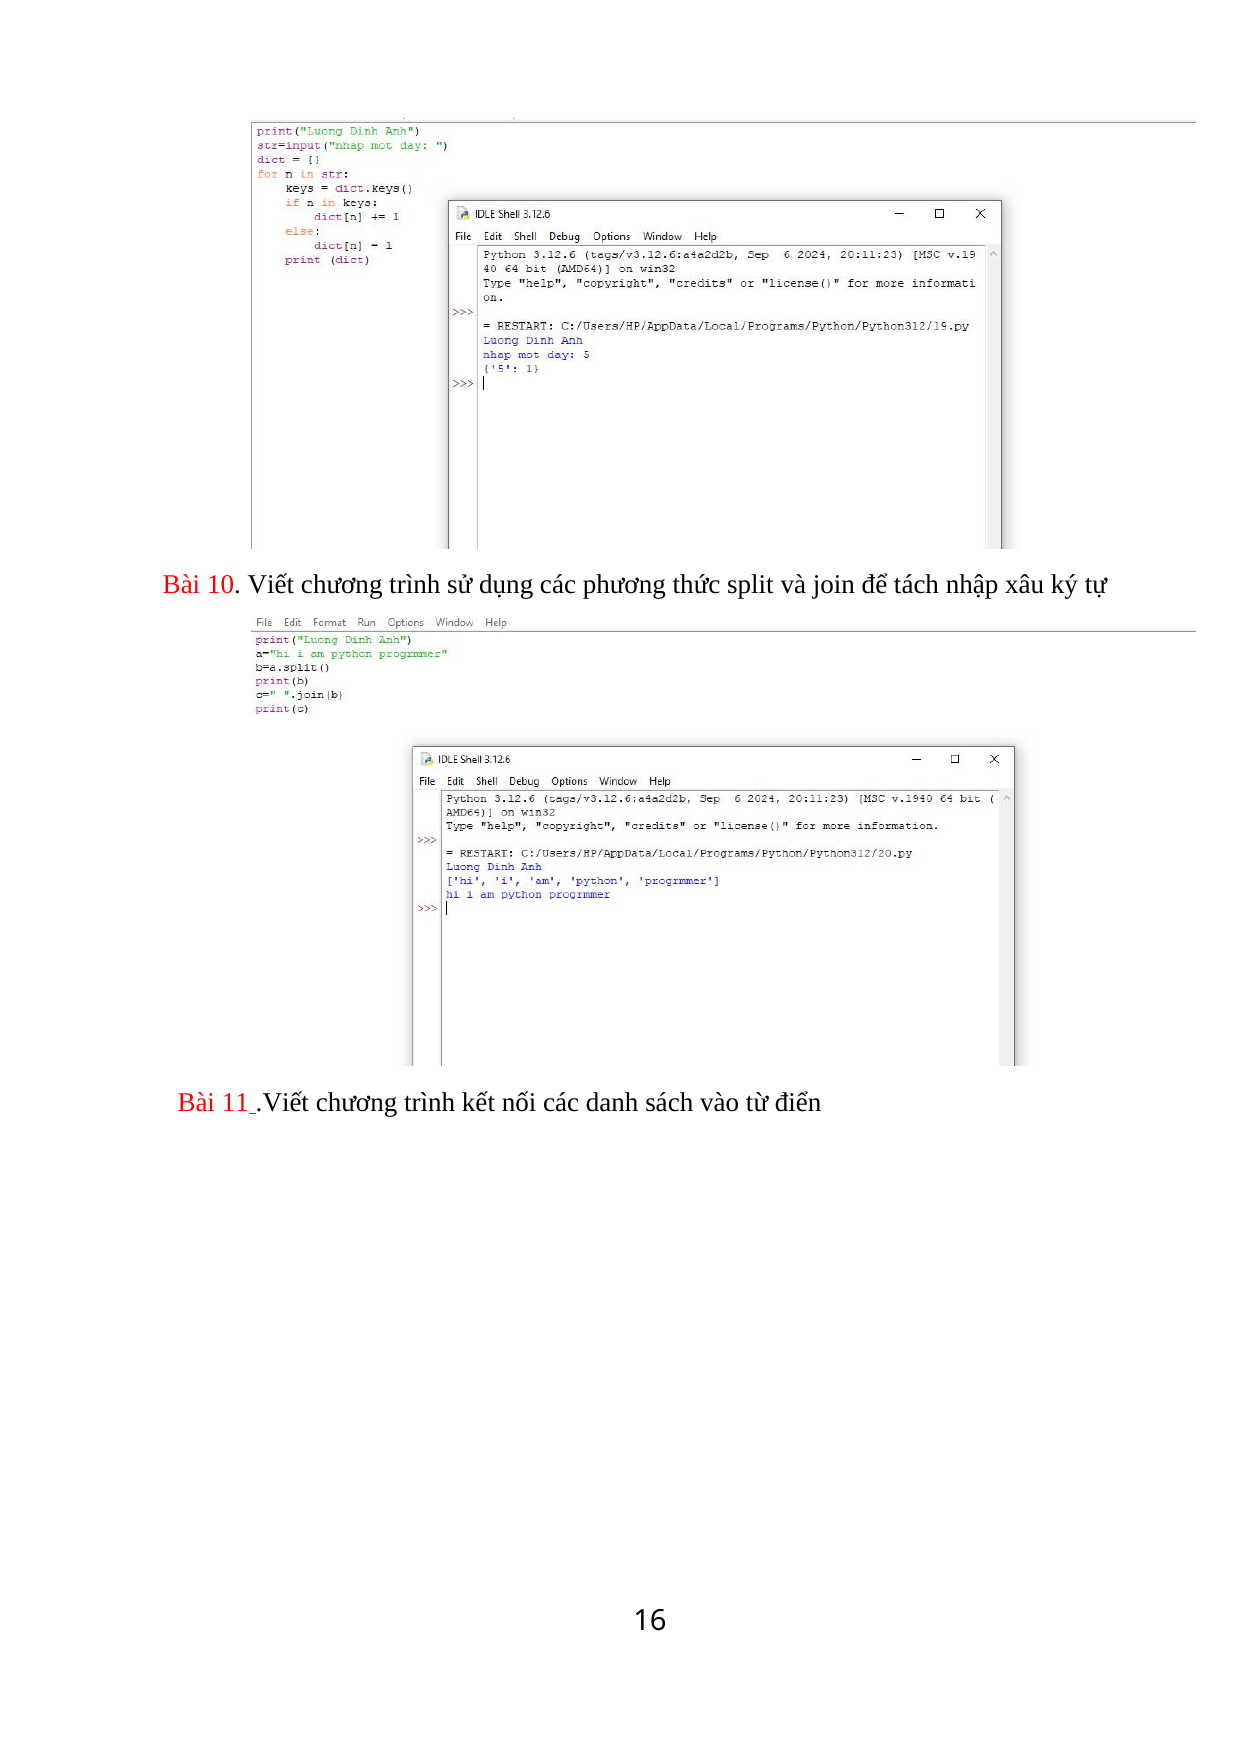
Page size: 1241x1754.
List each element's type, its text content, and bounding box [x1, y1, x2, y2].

text Bài 10. Viết chương trình sử dụng các phương thức split và join để tách nhập xâu ký tự [162, 568, 1122, 599]
text Bài 11 .Viết chương trình kết nối các danh sách vào từ điển [177, 1086, 1122, 1117]
picture [251, 118, 1197, 549]
picture [251, 618, 1197, 1066]
